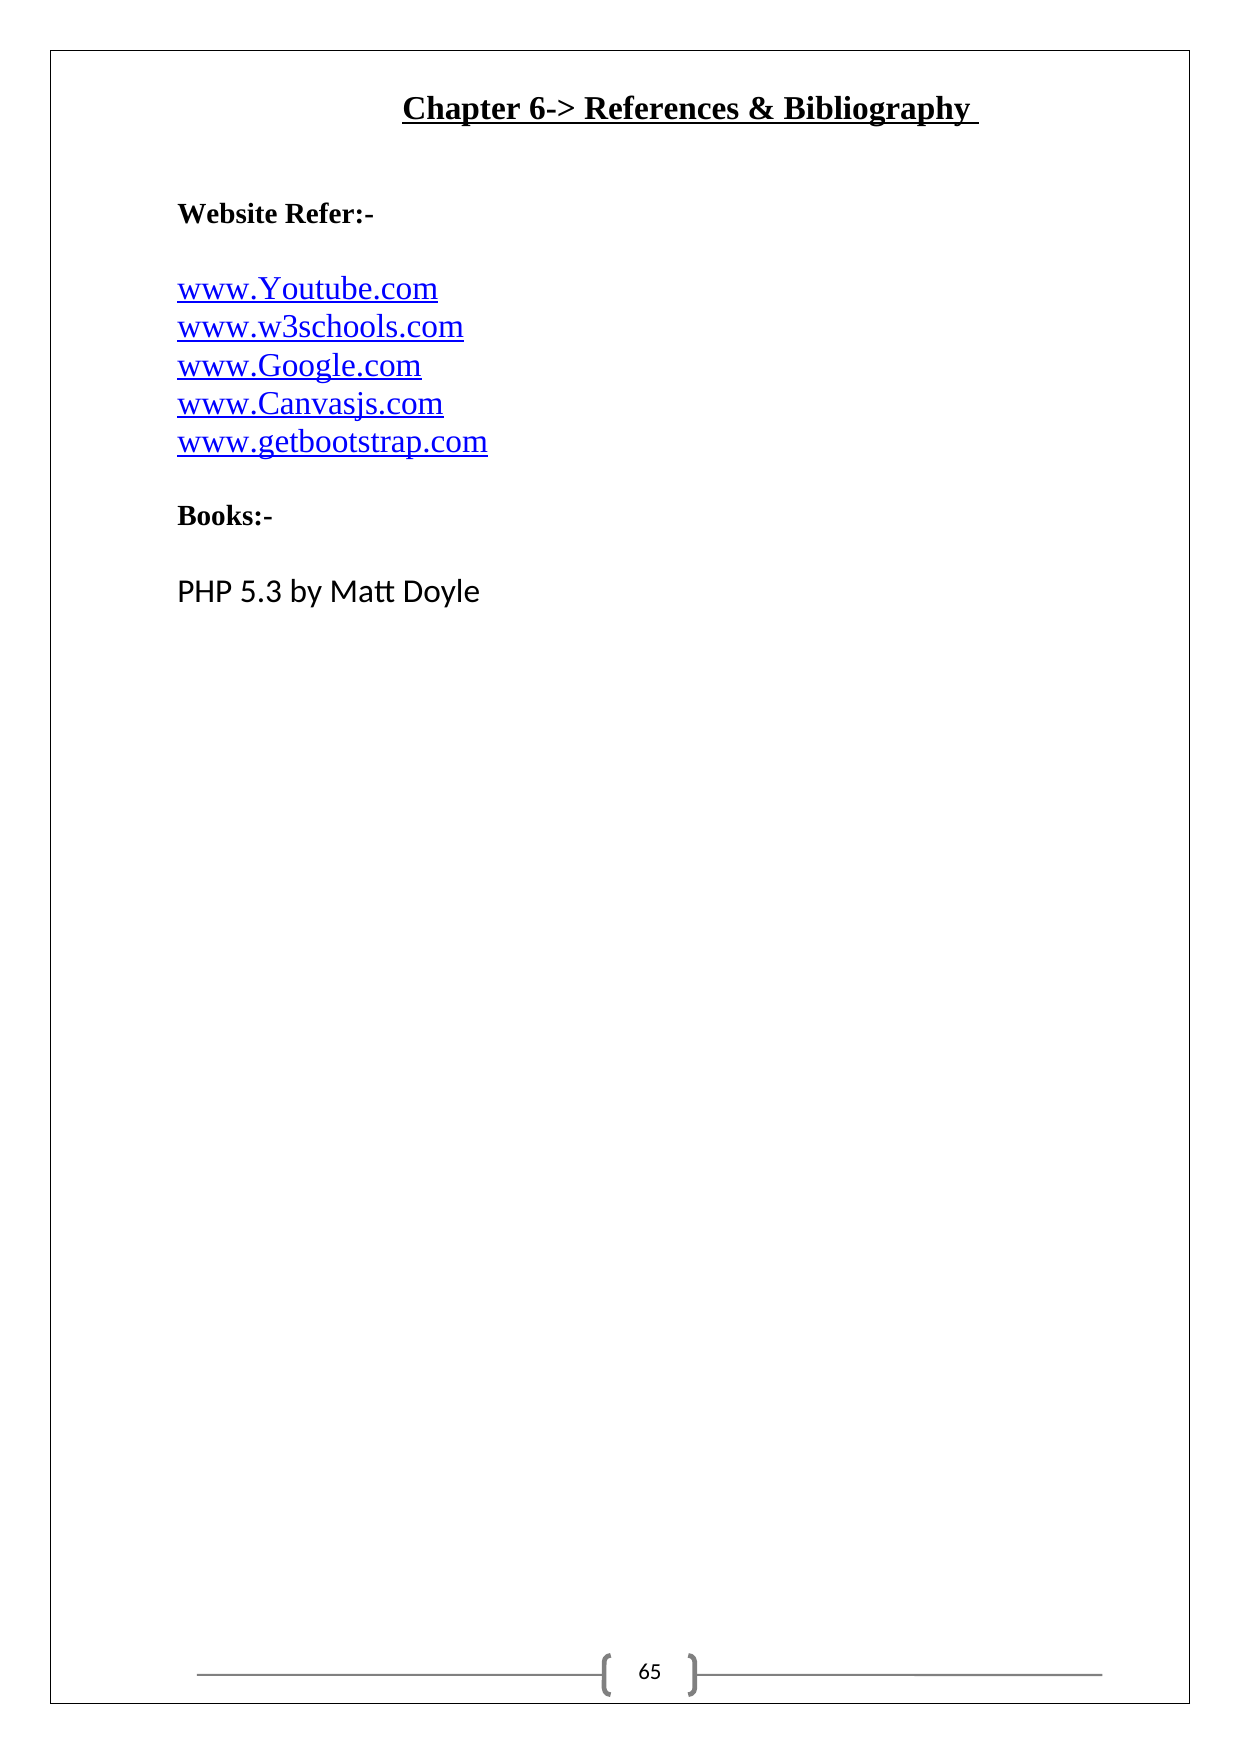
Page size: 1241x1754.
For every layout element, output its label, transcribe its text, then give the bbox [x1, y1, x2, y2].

list Website Refer:- [177, 196, 1122, 230]
list www.getbootstrap.com [177, 422, 1122, 460]
list www.Google.com [177, 345, 1122, 383]
text PHP 5.3 by Matt Doyle [177, 570, 1122, 611]
list www.w3schools.com [177, 307, 1122, 345]
list www.Canvasjs.com [177, 383, 1122, 422]
list www.Youtube.com [177, 268, 1122, 307]
list Books:- [177, 498, 1122, 532]
text Chapter 6-> References & Bibliography [327, 89, 1122, 127]
